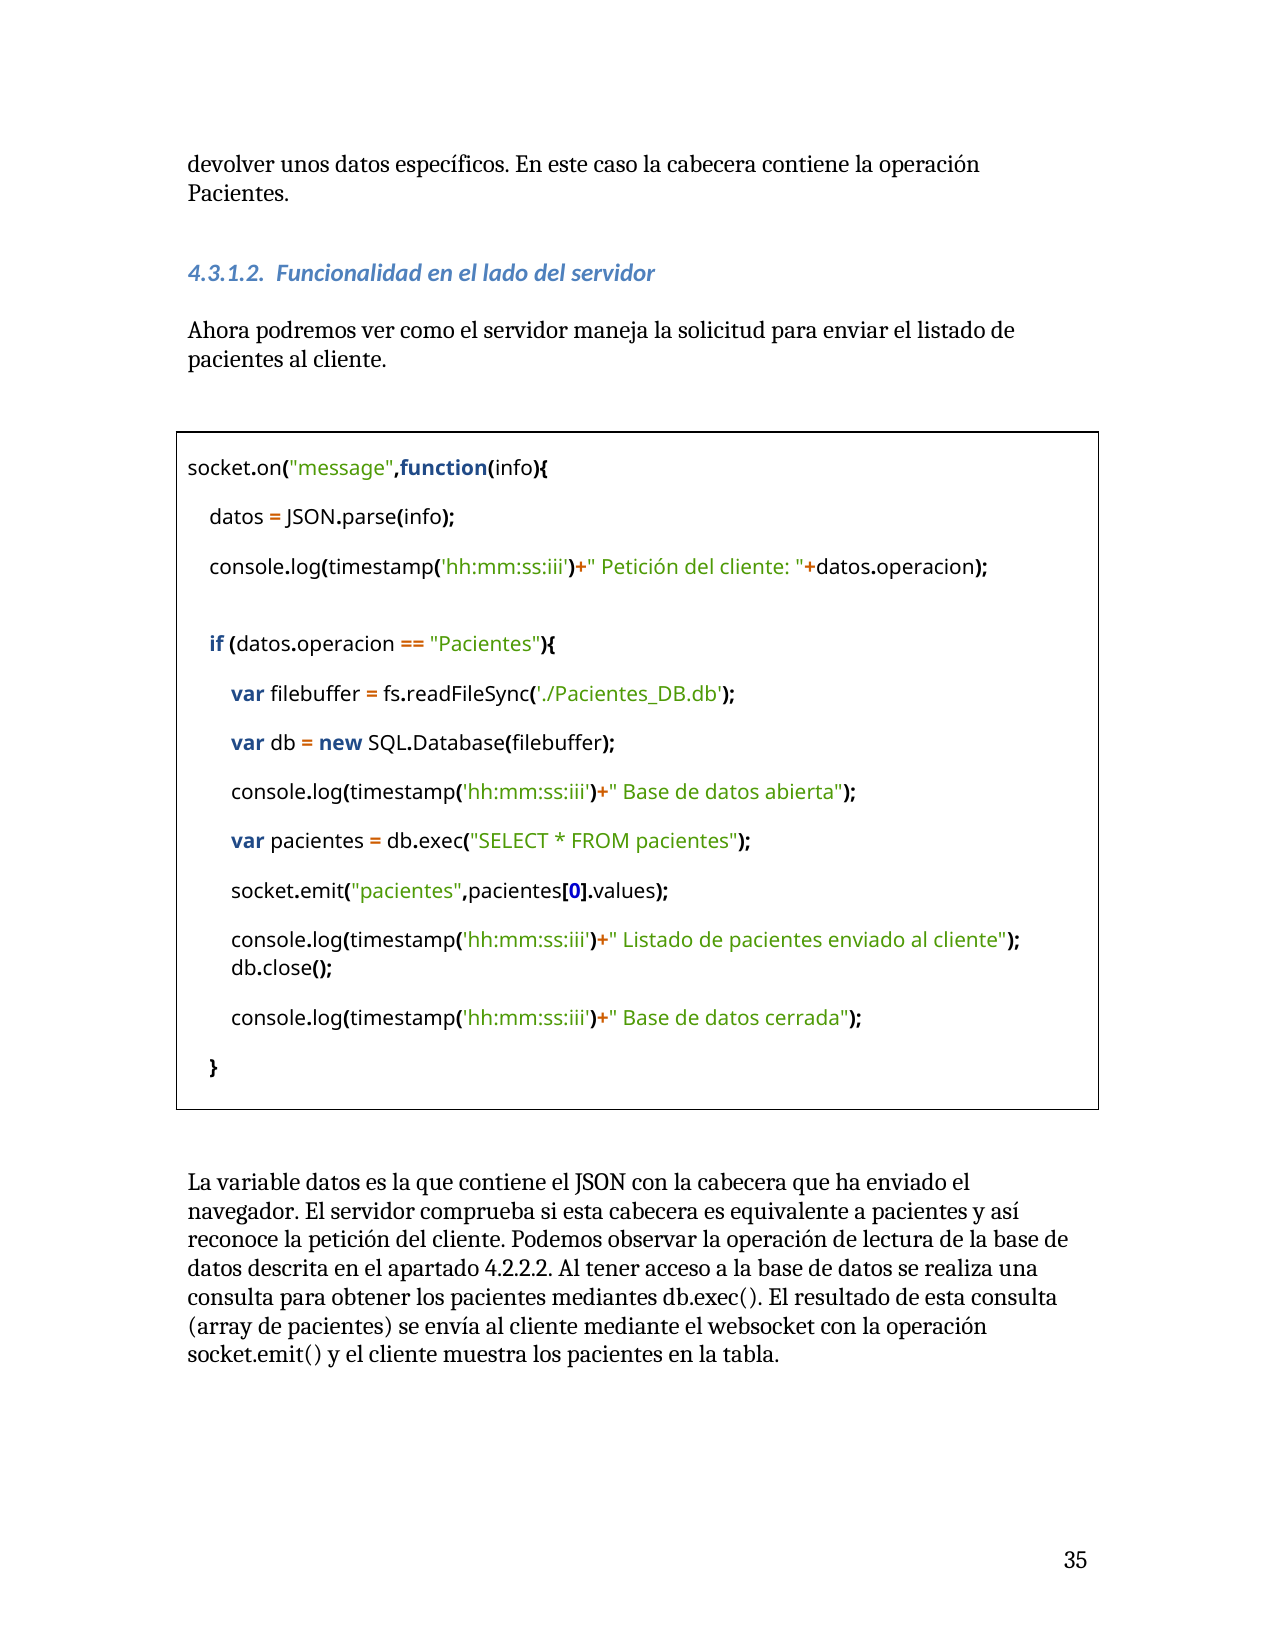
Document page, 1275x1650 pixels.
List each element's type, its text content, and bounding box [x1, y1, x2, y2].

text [187, 150, 1087, 207]
text Ahora podremos ver como el servidor maneja la solicitud para enviar el listado de pacientes al cliente. [187, 316, 1087, 374]
text La variable datos es la que contiene el JSON con la cabecera que ha enviado el navegador. El servidor comprueba si esta cabecera es equivalente a pacientes y así reconoce la petición del cliente. Podemos observar la operación de lectura de la base de datos descrita en el apartado 4.2.2.2. Al tener acceso a la base de datos se realiza una consulta para obtener los pacientes mediantes db.exec(). El resultado de esta consulta (array de pacientes) se envía al cliente mediante el websocket con la operación socket.emit() y el cliente muestra los pacientes en la tabla. [187, 1168, 1087, 1369]
subtitle 4.3.1.2. Funcionalidad en el lado del servidor [187, 257, 1087, 288]
table_header [177, 433, 1098, 1109]
